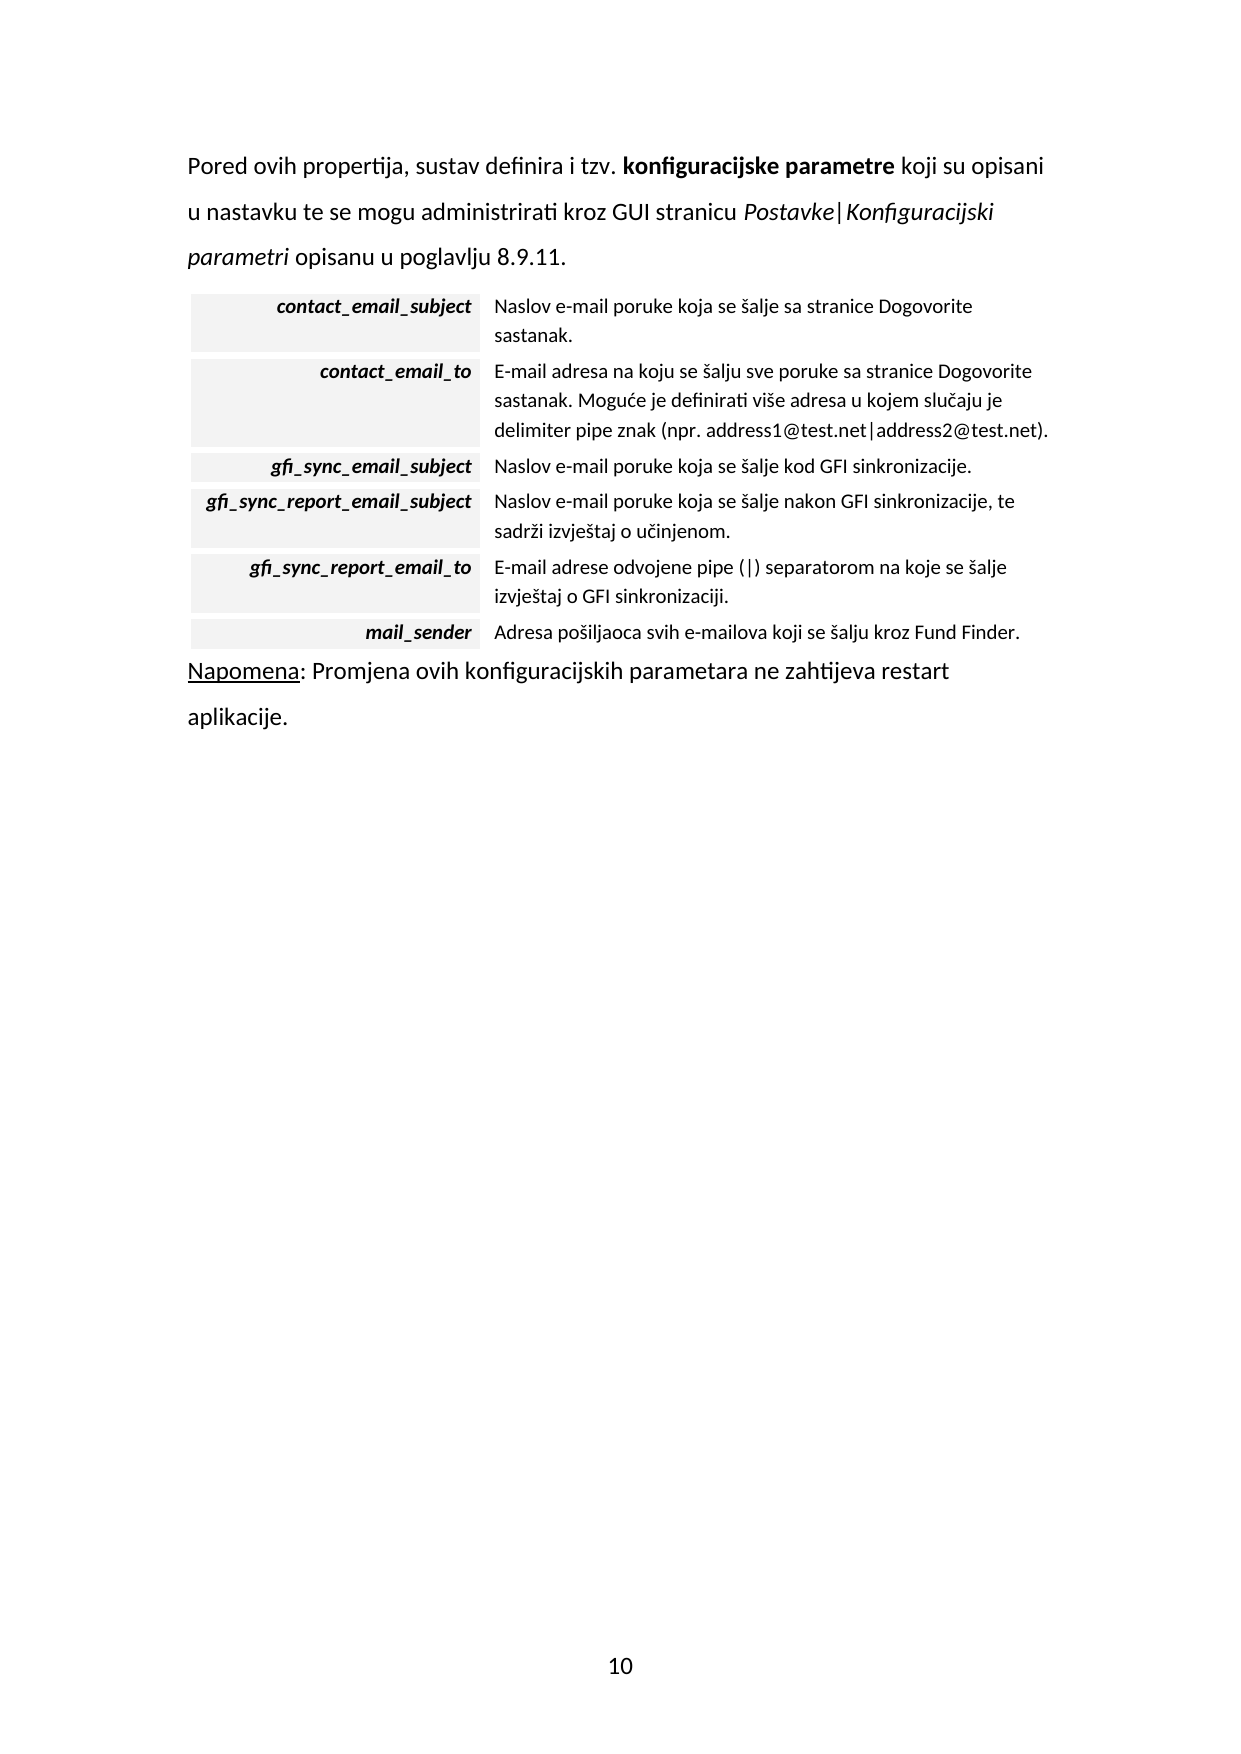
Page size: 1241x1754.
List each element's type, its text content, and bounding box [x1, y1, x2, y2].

table_cell E-mail adrese odvojene pipe (|) separatorom na koje se šalje izvještaj o GFI sinkronizaciji. [486, 548, 1063, 613]
table_cell Naslov e-mail poruke koja se šalje kod GFI sinkronizacije. [486, 447, 1063, 482]
table_cell Adresa pošiljaoca svih e-mailova koji se šalju kroz Fund Finder. [486, 613, 1063, 649]
text Napomena: Promjena ovih konfiguracijskih parametara ne zahtijeva restart aplikacije. [187, 655, 1053, 731]
table_cell E-mail adresa na koju se šalju sve poruke sa stranice Dogovorite sastanak. Moguće je definirati više adresa u kojem slučaju je delimiter pipe znak (npr. address1@test.net|address2@test.net). [486, 352, 1063, 447]
table_cell gfi_sync_report_email_to [191, 554, 480, 613]
table_cell gfi_sync_report_email_subject [191, 489, 480, 548]
table_cell contact_email_to [191, 359, 480, 447]
table_header Naslov e-mail poruke koja se šalje sa stranice Dogovorite sastanak. [486, 287, 1063, 352]
table_cell mail_sender [191, 619, 480, 649]
table_cell Naslov e-mail poruke koja se šalje nakon GFI sinkronizacije, te sadrži izvještaj o učinjenom. [486, 483, 1063, 548]
table_cell gfi_sync_email_subject [191, 453, 480, 482]
table_header contact_email_subject [191, 294, 480, 352]
text Pored ovih propertija, sustav definira i tzv. konfiguracijske parametre koji su opisani u nastavku te se mogu administrirati kroz GUI stranicu Postavke|Konfiguracijski parametri opisanu u poglavlju 8.9.11. [187, 150, 1053, 272]
